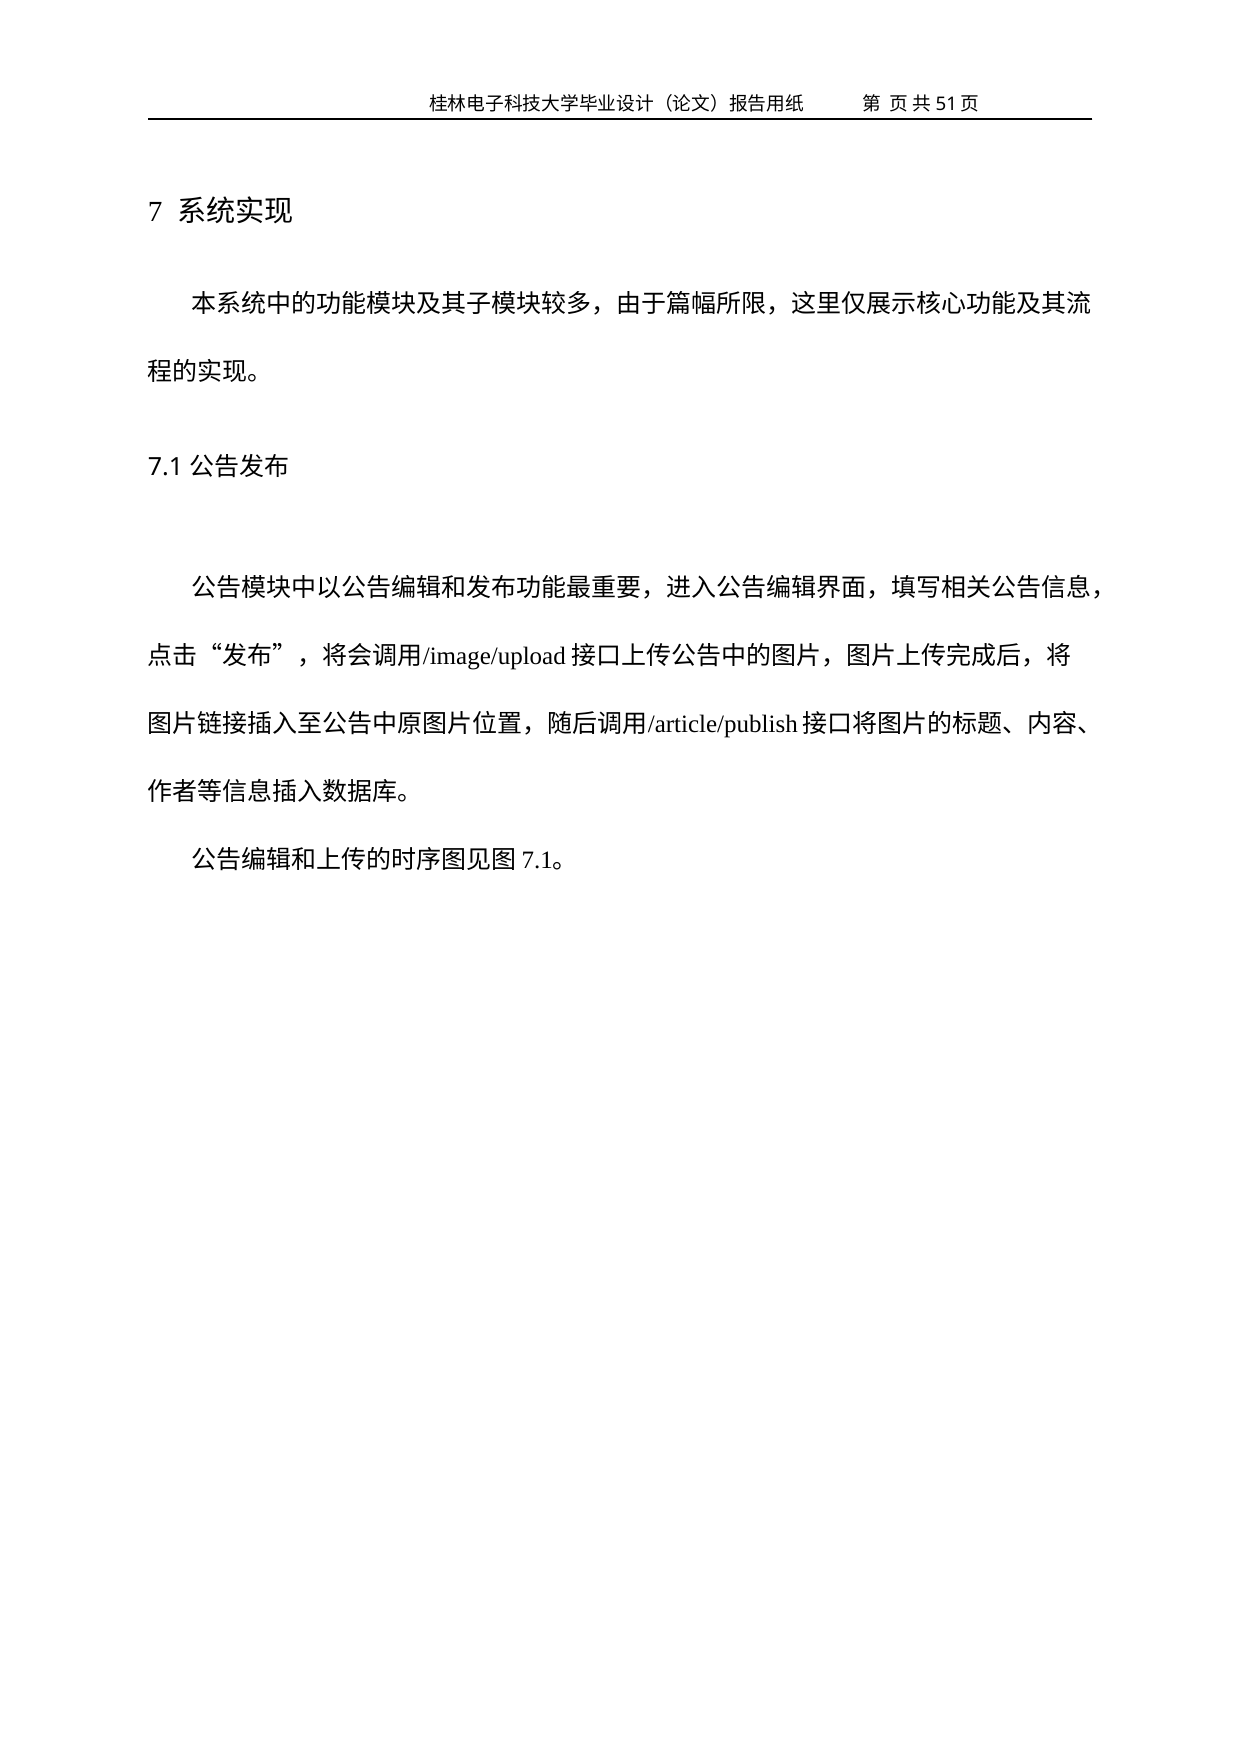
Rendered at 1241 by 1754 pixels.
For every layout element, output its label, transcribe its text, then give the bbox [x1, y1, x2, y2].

subtitle 7 系统实现 [148, 175, 1092, 243]
text 公告模块中以公告编辑和发布功能最重要，进入公告编辑界面，填写相关公告信息，点击“发布”，将会调用/image/upload接口上传公告中的图片，图片上传完成后，将图片链接插入至公告中原图片位置，随后调用/article/publish接口将图片的标题、内容、作者等信息插入数据库。 [148, 552, 1092, 824]
text 本系统中的功能模块及其子模块较多，由于篇幅所限，这里仅展示核心功能及其流程的实现。 [148, 268, 1092, 403]
text 公告编辑和上传的时序图见图7.1。 [148, 824, 1092, 892]
subtitle 7.1 公告发布 [148, 431, 1092, 498]
